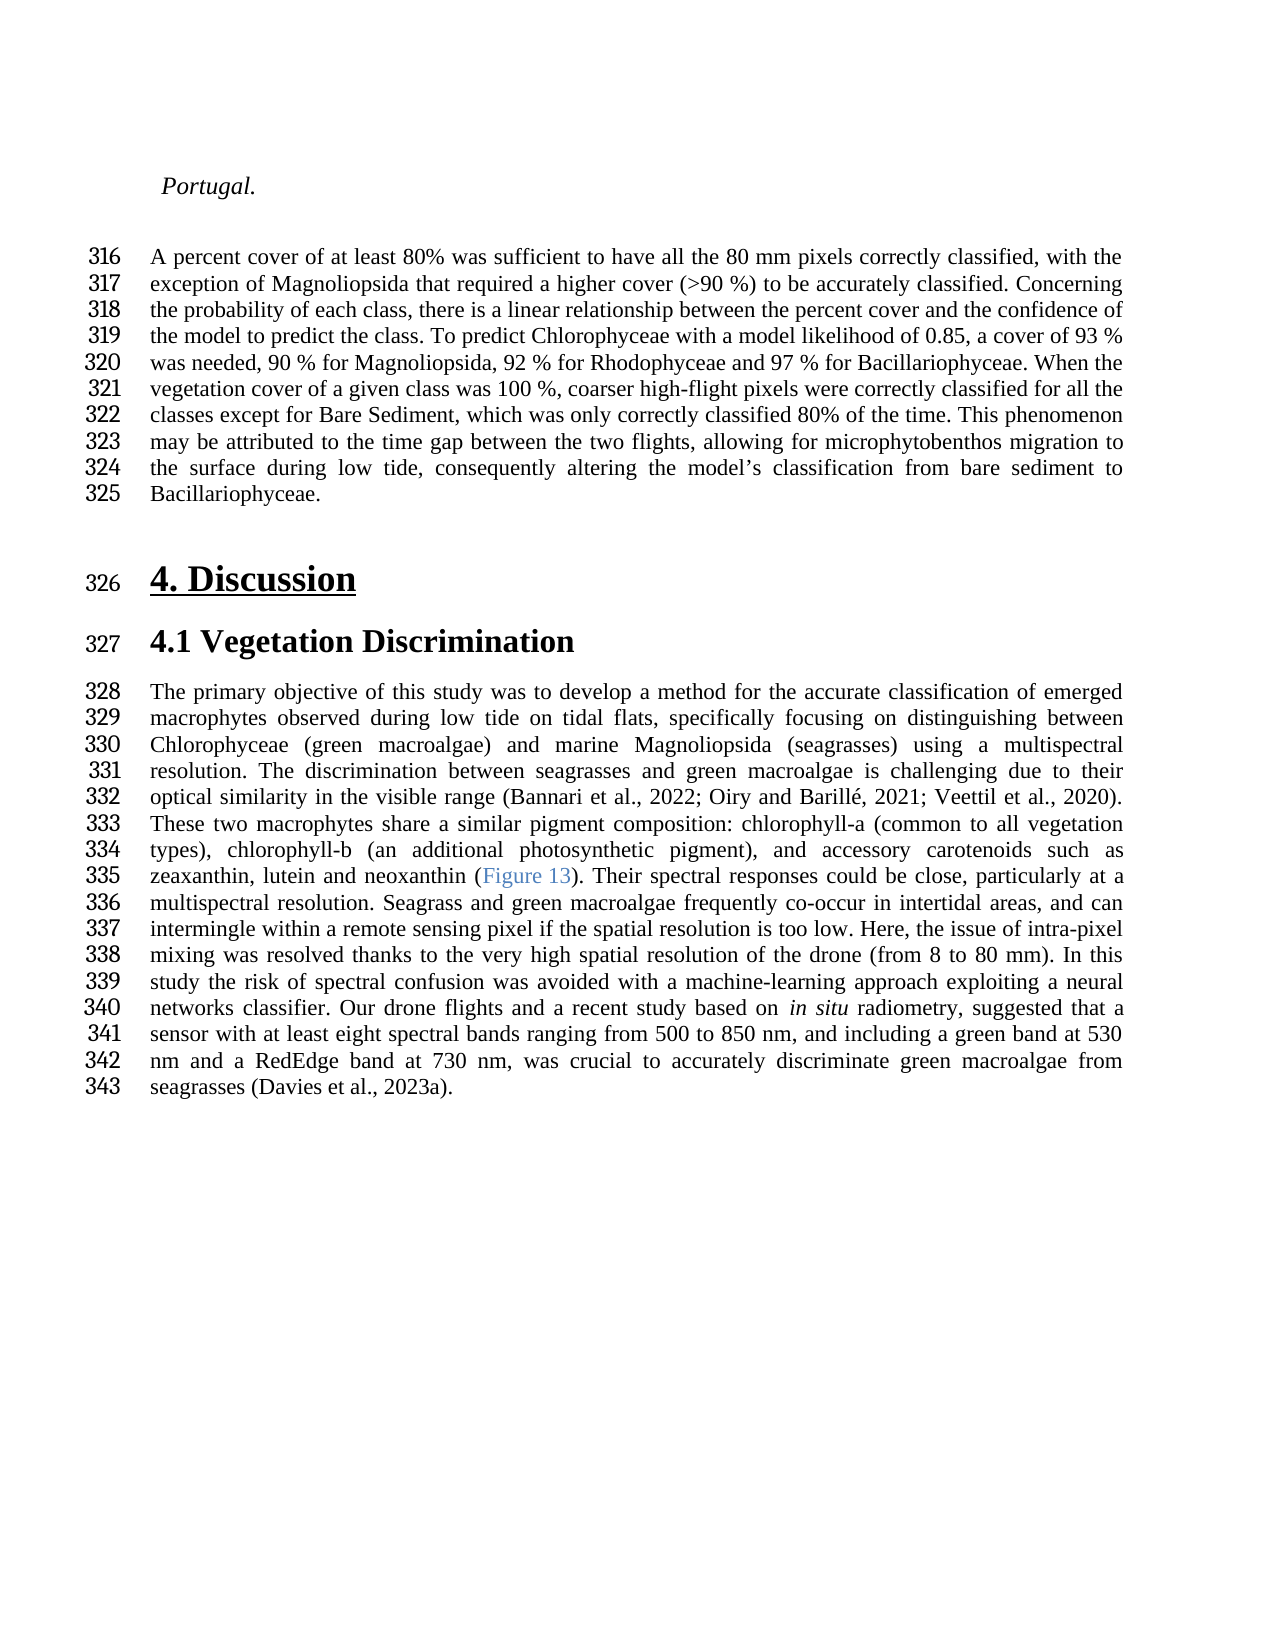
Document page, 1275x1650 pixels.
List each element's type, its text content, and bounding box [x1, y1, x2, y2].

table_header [150, 150, 1125, 224]
subtitle 4. Discussion [150, 557, 1125, 600]
subtitle 4.1 Vegetation Discrimination [150, 621, 1125, 659]
text The primary objective of this study was to develop a method for the accurate classification of emerged macrophytes observed during low tide on tidal flats, specifically focusing on distinguishing between Chlorophyceae (green macroalgae) and marine Magnoliopsida (seagrasses) using a multispectral resolution. The discrimination between seagrasses and green macroalgae is challenging due to their optical similarity in the visible range (Bannari et al., 2022; Oiry and Barillé, 2021; Veettil et al., 2020). These two macrophytes share a similar pigment composition: chlorophyll-a (common to all vegetation types), chlorophyll-b (an additional photosynthetic pigment), and accessory carotenoids such as zeaxanthin, lutein and neoxanthin (Figure 13). Their spectral responses could be close, particularly at a multispectral resolution. Seagrass and green macroalgae frequently co-occur in intertidal areas, and can intermingle within a remote sensing pixel if the spatial resolution is too low. Here, the issue of intra-pixel mixing was resolved thanks to the very high spatial resolution of the drone (from 8 to 80 mm). In this study the risk of spectral confusion was avoided with a machine-learning approach exploiting a neural networks classifier. Our drone flights and a recent study based on in situ radiometry, suggested that a sensor with at least eight spectral bands ranging from 500 to 850 nm, and including a green band at 530 nm and a RedEdge band at 730 nm, was crucial to accurately discriminate green macroalgae from seagrasses (Davies et al., 2023a). [150, 678, 1125, 1099]
text A percent cover of at least 80% was sufficient to have all the 80 mm pixels correctly classified, with the exception of Magnoliopsida that required a higher cover (>90 %) to be accurately classified. Concerning the probability of each class, there is a linear relationship between the percent cover and the confidence of the model to predict the class. To predict Chlorophyceae with a model likelihood of 0.85, a cover of 93 % was needed, 90 % for Magnoliopsida, 92 % for Rhodophyceae and 97 % for Bacillariophyceae. When the vegetation cover of a given class was 100 %, coarser high-flight pixels were correctly classified for all the classes except for Bare Sediment, which was only correctly classified 80% of the time. This phenomenon may be attributed to the time gap between the two flights, allowing for microphytobenthos migration to the surface during low tide, consequently altering the model’s classification from bare sediment to Bacillariophyceae. [150, 243, 1125, 507]
